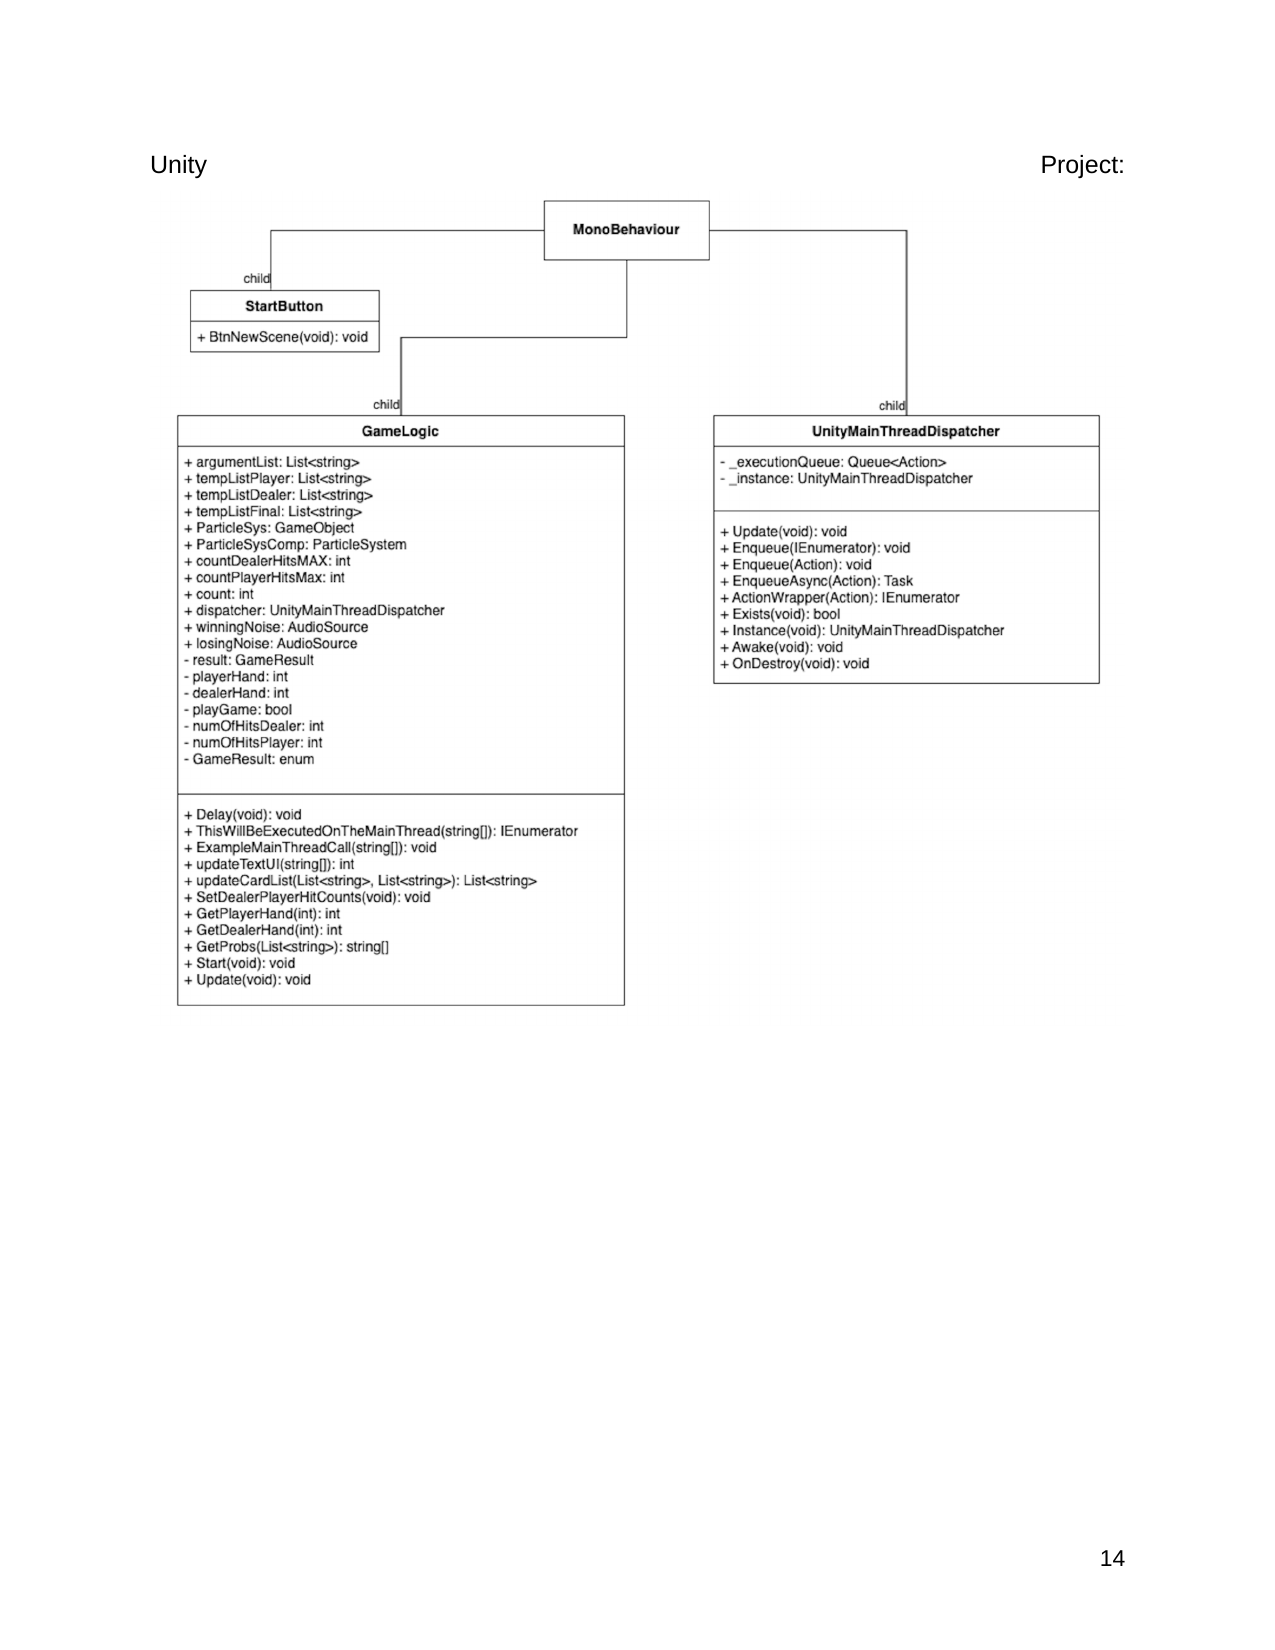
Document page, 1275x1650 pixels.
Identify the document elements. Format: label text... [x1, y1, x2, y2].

picture [150, 191, 1125, 1026]
text Unity Project: [150, 150, 1125, 191]
